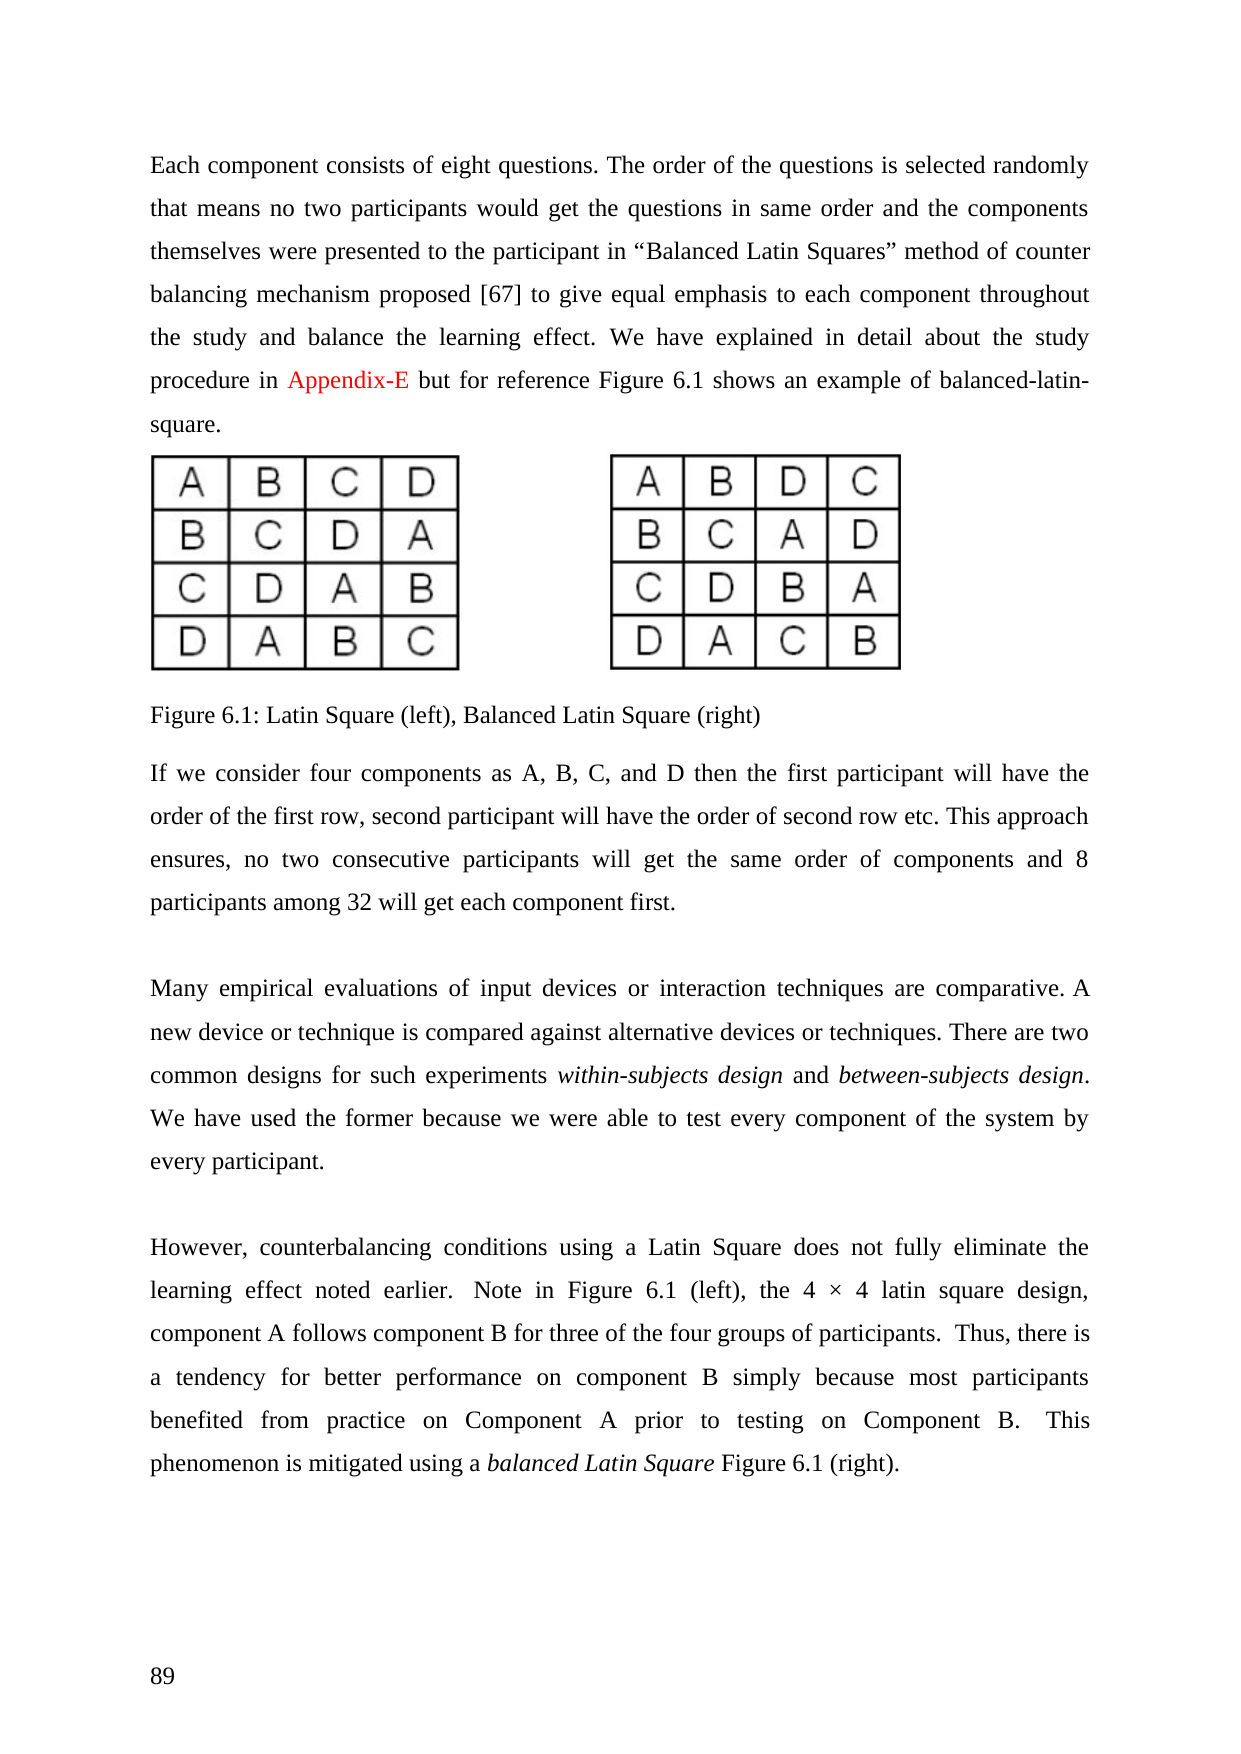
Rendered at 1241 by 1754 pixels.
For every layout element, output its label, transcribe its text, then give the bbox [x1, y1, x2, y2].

text Figure 6.1: Latin Square (left), Balanced Latin Square (right) [150, 700, 1090, 729]
text If we consider four components as A, B, C, and D then the first participant will have the order of the first row, second participant will have the order of second row etc. This approach ensures, no two consecutive participants will get the same order of components and 8 participants among 32 will get each component first. [150, 758, 1090, 916]
text However, counterbalancing conditions using a Latin Square does not fully eliminate the learning effect noted earlier. Note in Figure 6.1 (left), the 4 × 4 latin square design, component A follows component B for three of the four groups of participants. Thus, there is a tendency for better performance on component B simply because most participants benefited from practice on Component A prior to testing on Component B. This phenomenon is mitigated using a balanced Latin Square Figure 6.1 (right). [150, 1232, 1090, 1477]
picture [606, 451, 902, 672]
text Many empirical evaluations of input devices or interaction techniques are comparative. A new device or technique is compared against alternative devices or techniques. There are two common designs for such experiments within-subjects design and between-subjects design. We have used the former because we were able to test every component of the system by every participant. [150, 973, 1090, 1175]
picture [150, 455, 461, 672]
subtitle Each component consists of eight questions. The order of the questions is selected randomly that means no two participants would get the questions in same order and the components themselves were presented to the participant in “Balanced Latin Squares” method of counter balancing mechanism proposed [67] to give equal emphasis to each component throughout the study and balance the learning effect. We have explained in detail about the study procedure in Appendix-E but for reference Figure 6.1 shows an example of balanced-latin-square. [150, 150, 1090, 437]
